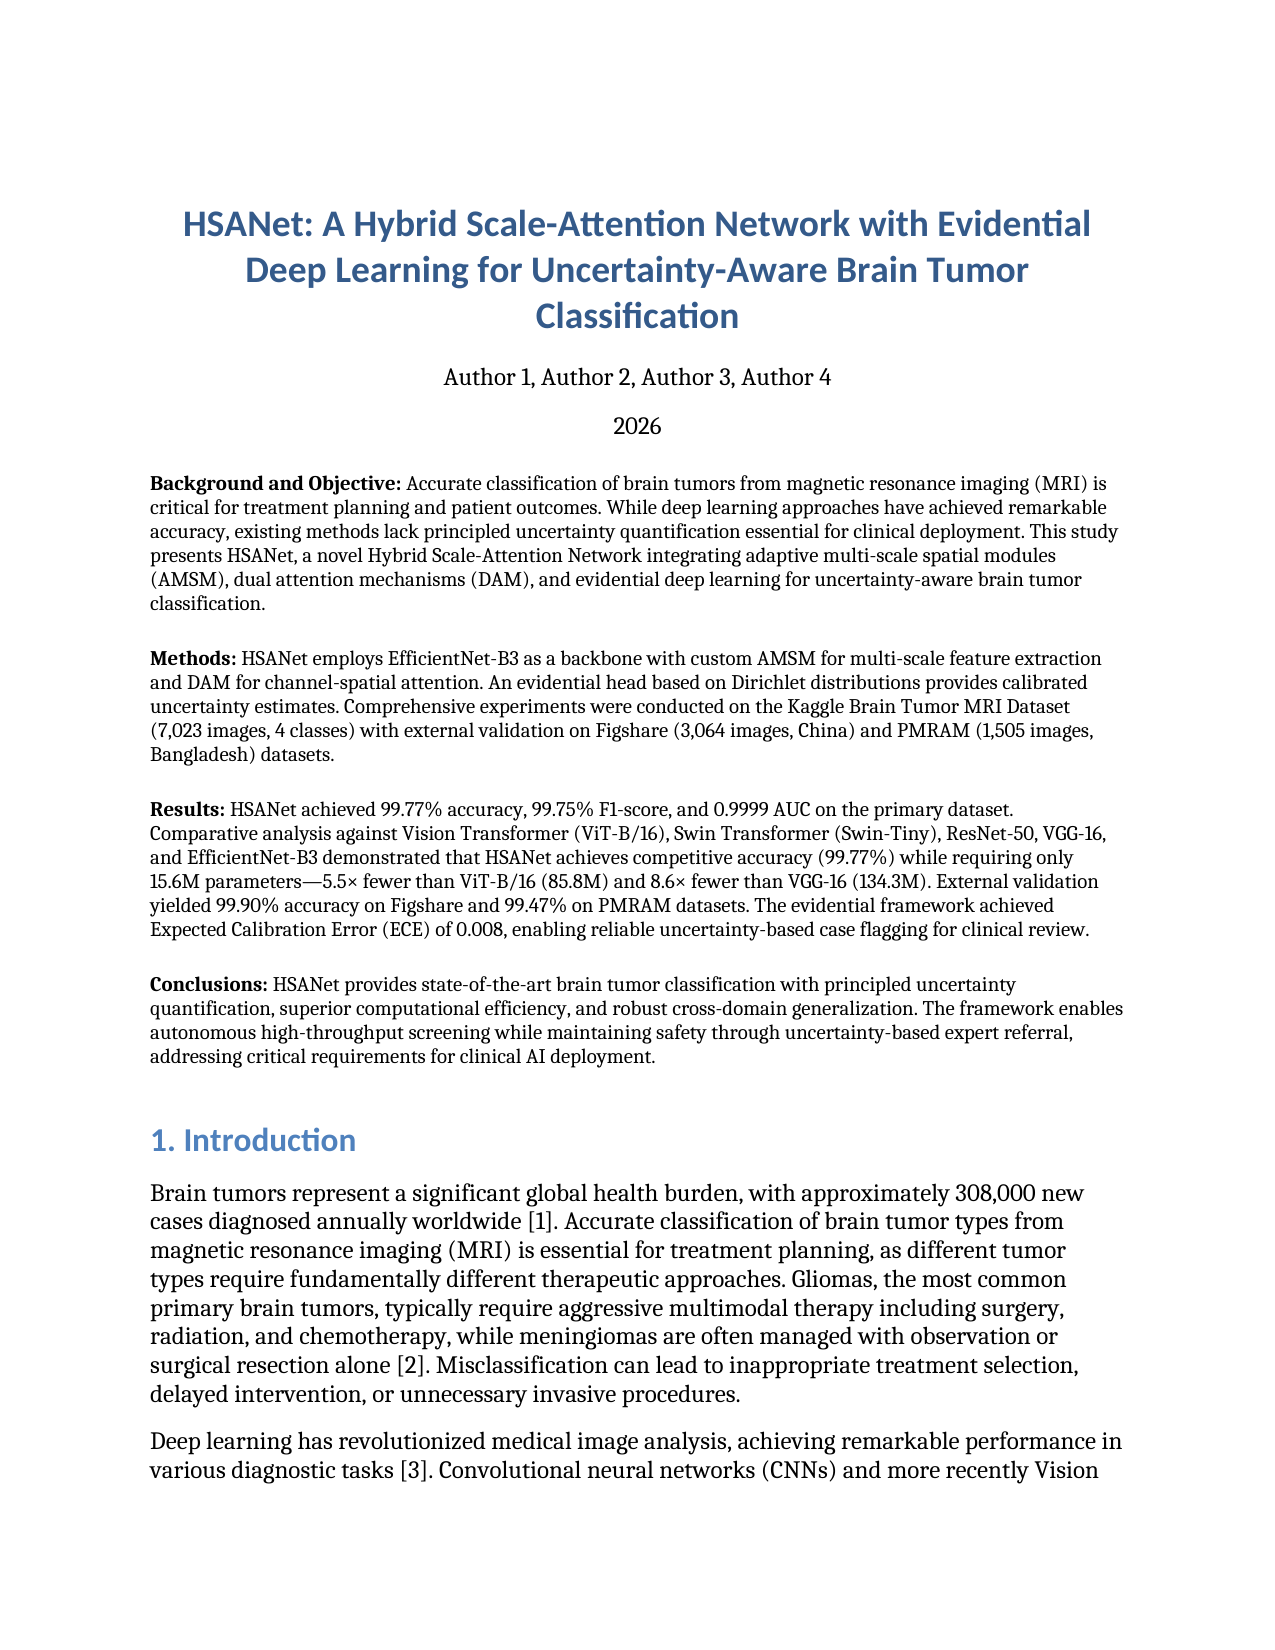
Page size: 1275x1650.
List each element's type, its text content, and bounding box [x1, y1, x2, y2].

text Results: HSANet achieved 99.77% accuracy, 99.75% F1-score, and 0.9999 AUC on the primary dataset. Comparative analysis against Vision Transformer (ViT-B/16), Swin Transformer (Swin-Tiny), ResNet-50, VGG-16, and EfficientNet-B3 demonstrated that HSANet achieves competitive accuracy (99.77%) while requiring only 15.6M parameters—5.5× fewer than ViT-B/16 (85.8M) and 8.6× fewer than VGG-16 (134.3M). External validation yielded 99.90% accuracy on Figshare and 99.47% on PMRAM datasets. The evidential framework achieved Expected Calibration Error (ECE) of 0.008, enabling reliable uncertainty-based case flagging for clinical review. [150, 798, 1125, 942]
title HSANet: A Hybrid Scale-Attention Network with Evidential Deep Learning for Uncertainty-Aware Brain Tumor Classification [150, 200, 1125, 337]
text Author 1, Author 2, Author 3, Author 4 [150, 362, 1125, 391]
text Methods: HSANet employs EfficientNet-B3 as a backbone with custom AMSM for multi-scale feature extraction and DAM for channel-spatial attention. An evidential head based on Dirichlet distributions provides calibrated uncertainty estimates. Comprehensive experiments were conducted on the Kaggle Brain Tumor MRI Dataset (7,023 images, 4 classes) with external validation on Figshare (3,064 images, China) and PMRAM (1,505 images, Bangladesh) datasets. [150, 647, 1125, 767]
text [150, 1427, 1125, 1485]
subtitle 1. Introduction [150, 1119, 1125, 1160]
text Brain tumors represent a significant global health burden, with approximately 308,000 new cases diagnosed annually worldwide [1]. Accurate classification of brain tumor types from magnetic resonance imaging (MRI) is essential for treatment planning, as different tumor types require fundamentally different therapeutic approaches. Gliomas, the most common primary brain tumors, typically require aggressive multimodal therapy including surgery, radiation, and chemotherapy, while meningiomas are often managed with observation or surgical resection alone [2]. Misclassification can lead to inappropriate treatment selection, delayed intervention, or unnecessary invasive procedures. [150, 1178, 1125, 1408]
text Conclusions: HSANet provides state-of-the-art brain tumor classification with principled uncertainty quantification, superior computational efficiency, and robust cross-domain generalization. The framework enables autonomous high-throughput screening while maintaining safety through uncertainty-based expert referral, addressing critical requirements for clinical AI deployment. [150, 973, 1125, 1069]
text Background and Objective: Accurate classification of brain tumors from magnetic resonance imaging (MRI) is critical for treatment planning and patient outcomes. While deep learning approaches have achieved remarkable accuracy, existing methods lack principled uncertainty quantification essential for clinical deployment. This study presents HSANet, a novel Hybrid Scale-Attention Network integrating adaptive multi-scale spatial modules (AMSM), dual attention mechanisms (DAM), and evidential deep learning for uncertainty-aware brain tumor classification. [150, 472, 1125, 616]
text 2026 [150, 412, 1125, 441]
